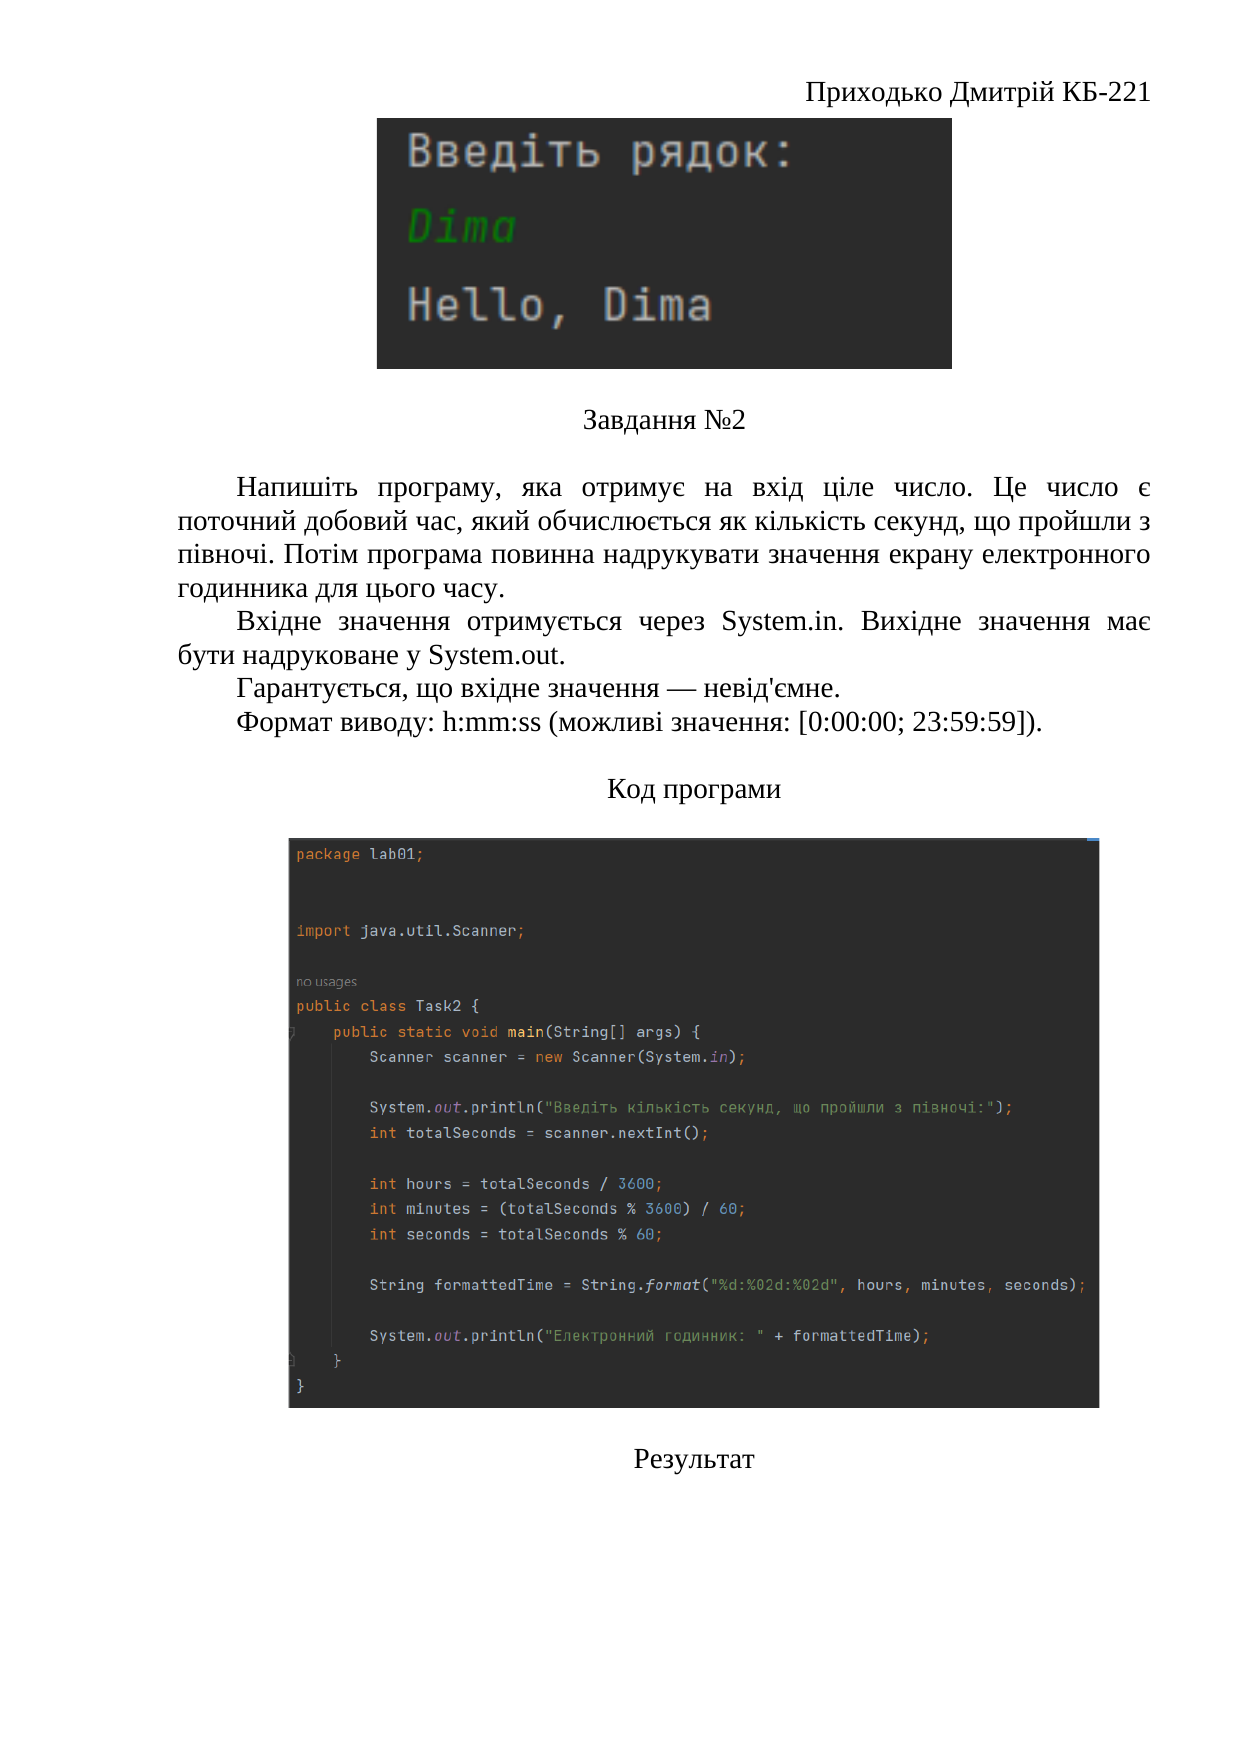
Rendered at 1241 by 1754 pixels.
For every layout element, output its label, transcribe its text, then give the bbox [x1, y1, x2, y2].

picture [376, 118, 952, 369]
list Результат [177, 1441, 1152, 1475]
list Вхідне значення отримується через System.in. Вихідне значення має бути надруковане у System.out. [177, 603, 1152, 670]
list Завдання №2 [177, 402, 1152, 436]
list Формат виводу: h:mm:ss (можливі значення: [0:00:00; 23:59:59]). [177, 704, 1152, 737]
picture [288, 838, 1100, 1408]
list Напишіть програму, яка отримує на вхід ціле число. Це число є поточний добовий час, який обчислюється як кількість секунд, що пройшли з півночі. Потім програма повинна надрукувати значення екрану електронного годинника для цього часу. [177, 469, 1152, 603]
list Гарантується, що вхідне значення — невід'ємне. [177, 670, 1152, 704]
list Код програми [177, 771, 1152, 804]
